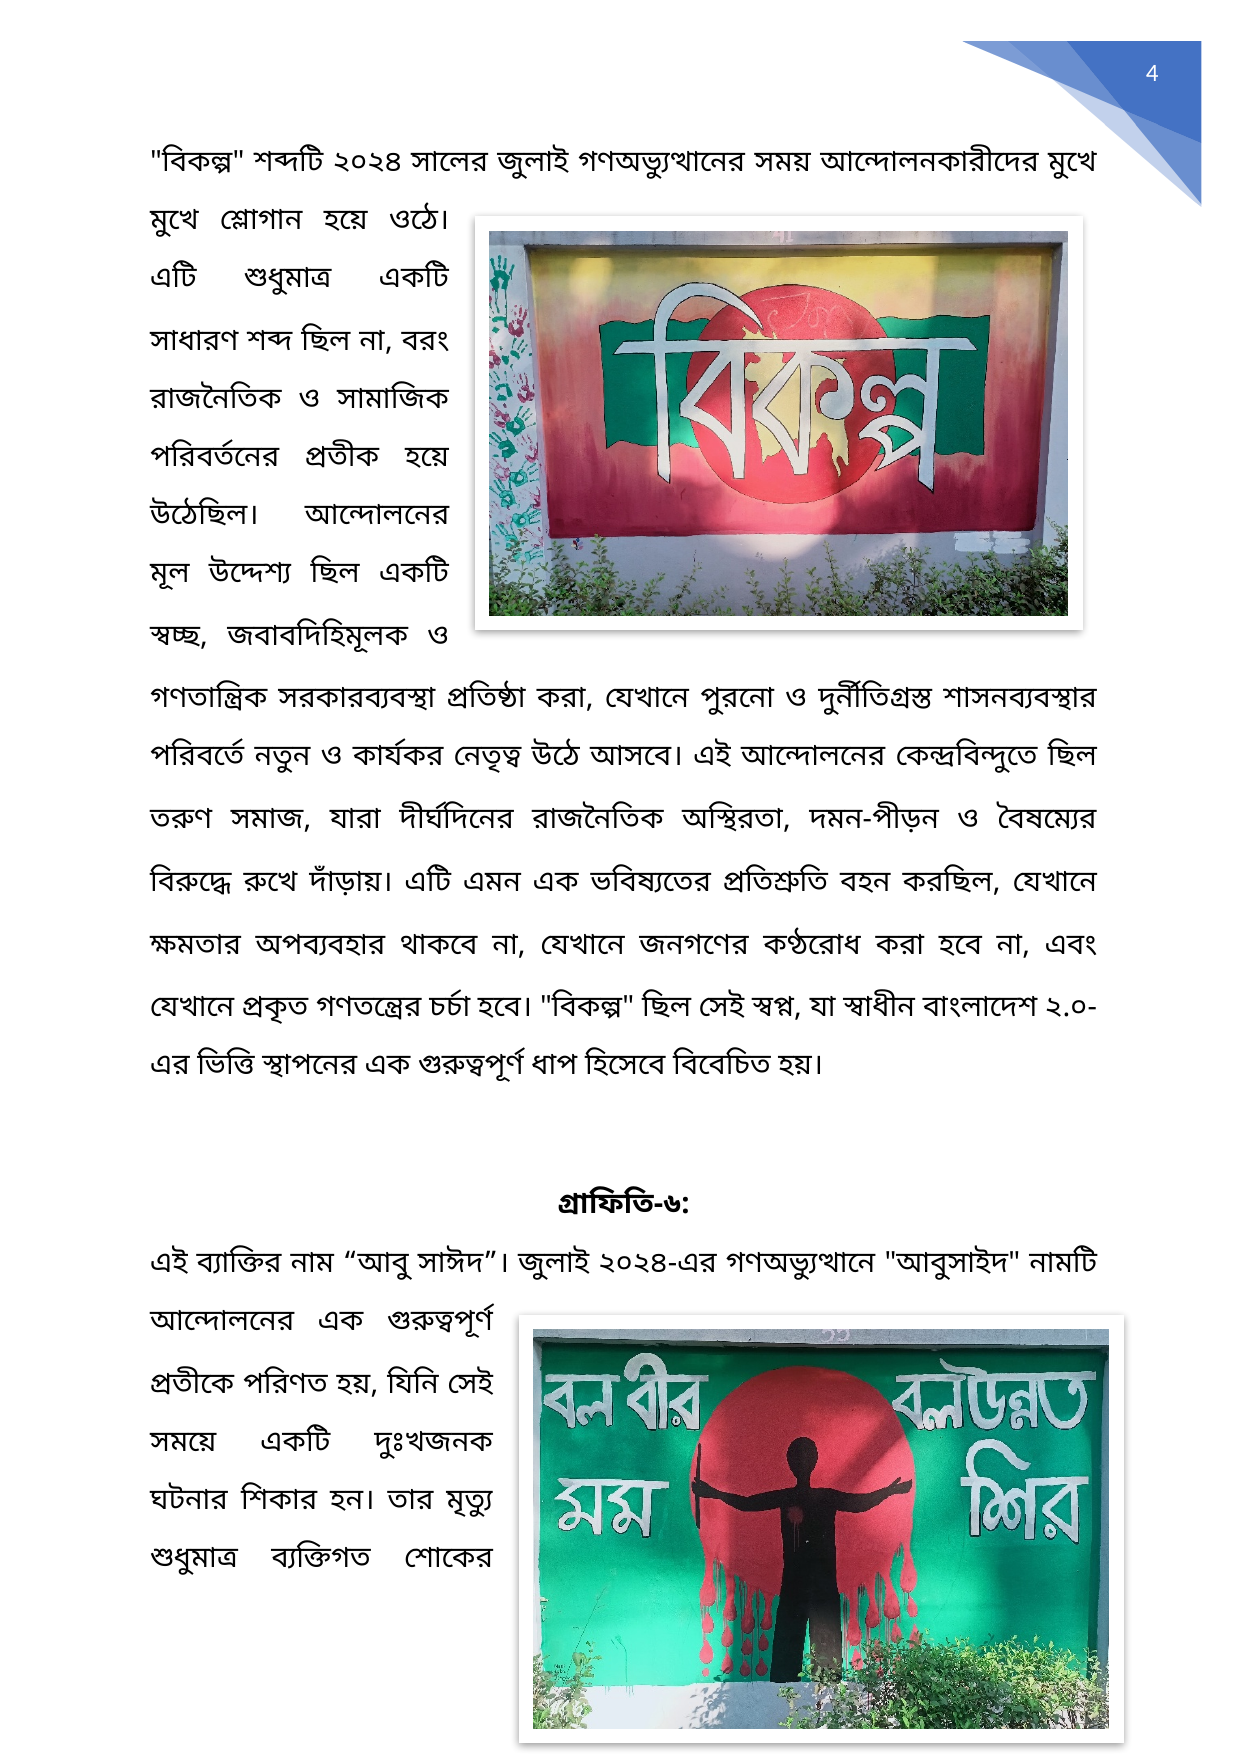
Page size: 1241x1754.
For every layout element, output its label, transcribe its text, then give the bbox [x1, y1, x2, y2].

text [150, 1242, 1097, 1579]
picture [489, 231, 1068, 616]
text "বিকল্প" শব্দটি ২০২৪ সালের জুলাই গণঅভ্যুত্থানের সময় আন্দোলনকারীদের মুখে মুখে শ্লোগান হয়ে ওঠে। এটি শুধুমাত্র একটি সাধারণ শব্দ ছিল না, বরং রাজনৈতিক ও সামাজিক পরিবর্তনের প্রতীক হয়ে উঠেছিল। আন্দোলনের মূল উদ্দেশ্য ছিল একটি স্বচ্ছ, জবাবদিহিমূলক ও গণতান্ত্রিক সরকারব্যবস্থা প্রতিষ্ঠা করা, যেখানে পুরনো ও দুর্নীতিগ্রস্ত শাসনব্যবস্থার পরিবর্তে নতুন ও কার্যকর নেতৃত্ব উঠে আসবে। এই আন্দোলনের কেন্দ্রবিন্দুতে ছিল তরুণ সমাজ, যারা দীর্ঘদিনের রাজনৈতিক অস্থিরতা, দমন-পীড়ন ও বৈষম্যের বিরুদ্ধে রুখে দাঁড়ায়। এটি এমন এক ভবিষ্যতের প্রতিশ্রুতি বহন করছিল, যেখানে ক্ষমতার অপব্যবহার থাকবে না, যেখানে জনগণের কণ্ঠরোধ করা হবে না, এবং যেখানে প্রকৃত গণতন্ত্রের চর্চা হবে। "বিকল্প" ছিল সেই স্বপ্ন, যা স্বাধীন বাংলাদেশ ২.০-এর ভিত্তি স্থাপনের এক গুরুত্বপূর্ণ ধাপ হিসেবে বিবেচিত হয়। [150, 141, 1097, 1087]
picture [533, 1329, 1109, 1729]
text গ্রাফিতি-৬: [150, 1182, 1097, 1222]
picture [962, 41, 1202, 207]
